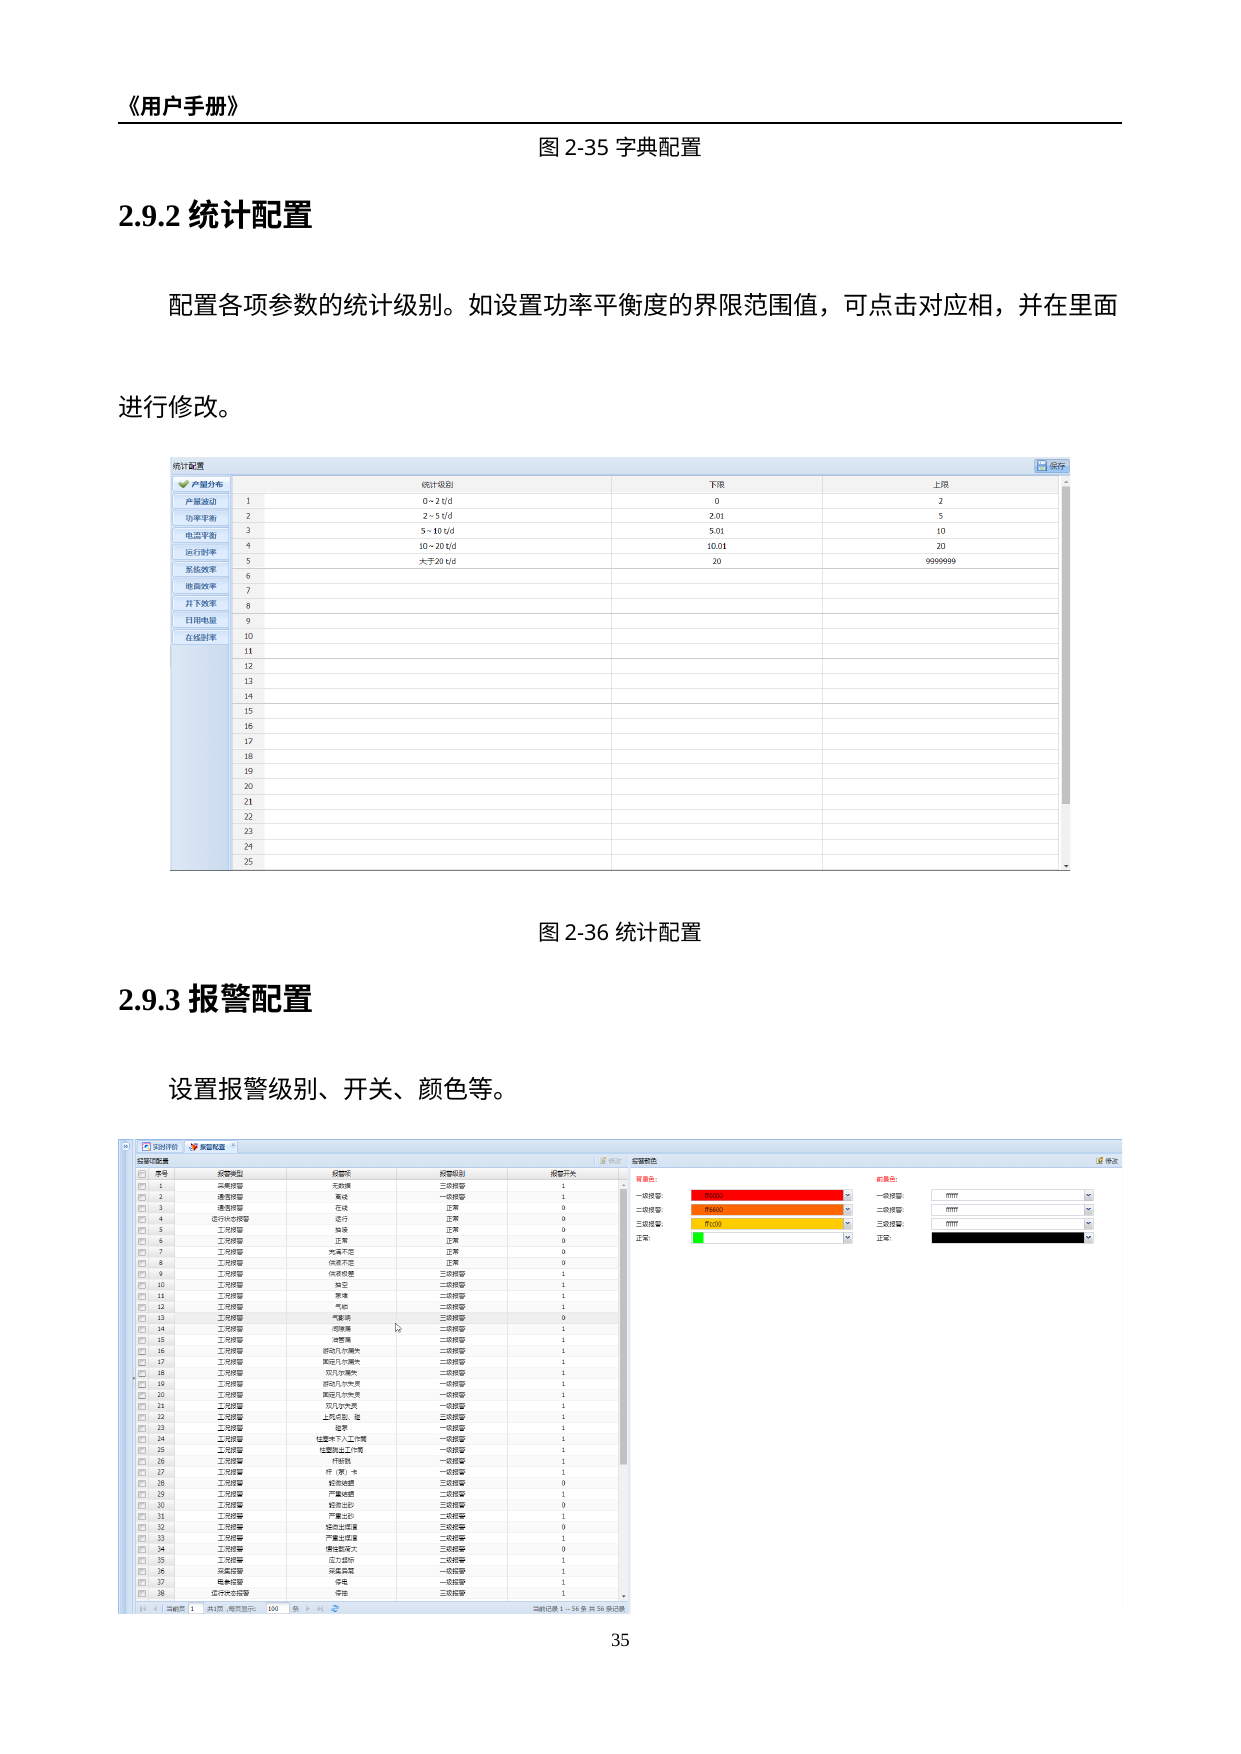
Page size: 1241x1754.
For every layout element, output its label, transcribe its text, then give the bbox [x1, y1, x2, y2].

picture [170, 457, 1071, 871]
text 图2-35 字典配置 [118, 129, 1122, 163]
text 设置报警级别、开关、颜色等。 [118, 1054, 1122, 1122]
picture [118, 1139, 1123, 1614]
subtitle 2.9.2 统计配置 [118, 179, 1122, 247]
text 配置各项参数的统计级别。如设置功率平衡度的界限范围值，可点击对应相，并在里面进行修改。 [118, 270, 1122, 439]
text 图2-36 统计配置 [118, 913, 1122, 947]
subtitle 2.9.3 报警配置 [118, 963, 1122, 1031]
